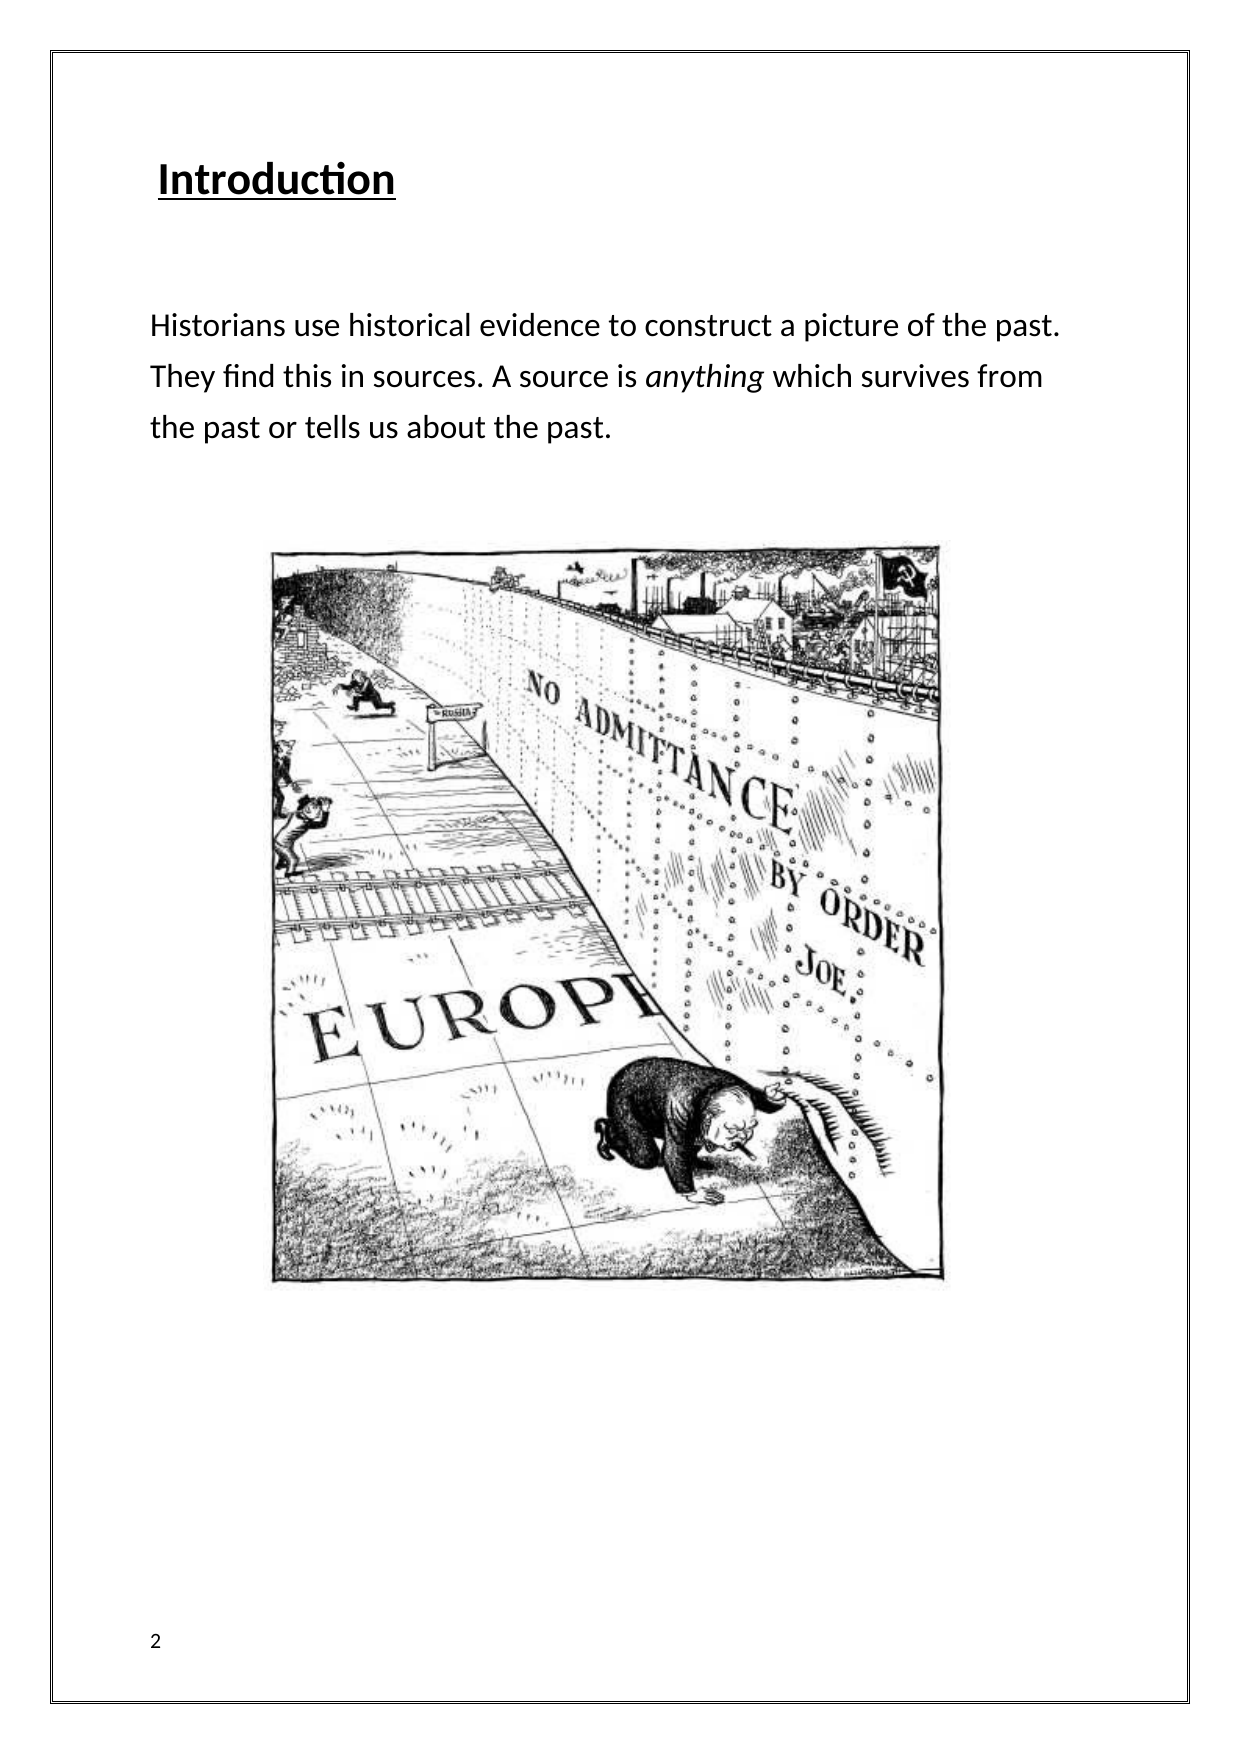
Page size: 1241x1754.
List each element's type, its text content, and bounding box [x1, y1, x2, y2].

picture [263, 540, 957, 1294]
text Introduction [150, 150, 1090, 206]
text Historians use historical evidence to construct a picture of the past. They find this in sources. A source is anything which survives from the past or tells us about the past. [150, 304, 1090, 446]
